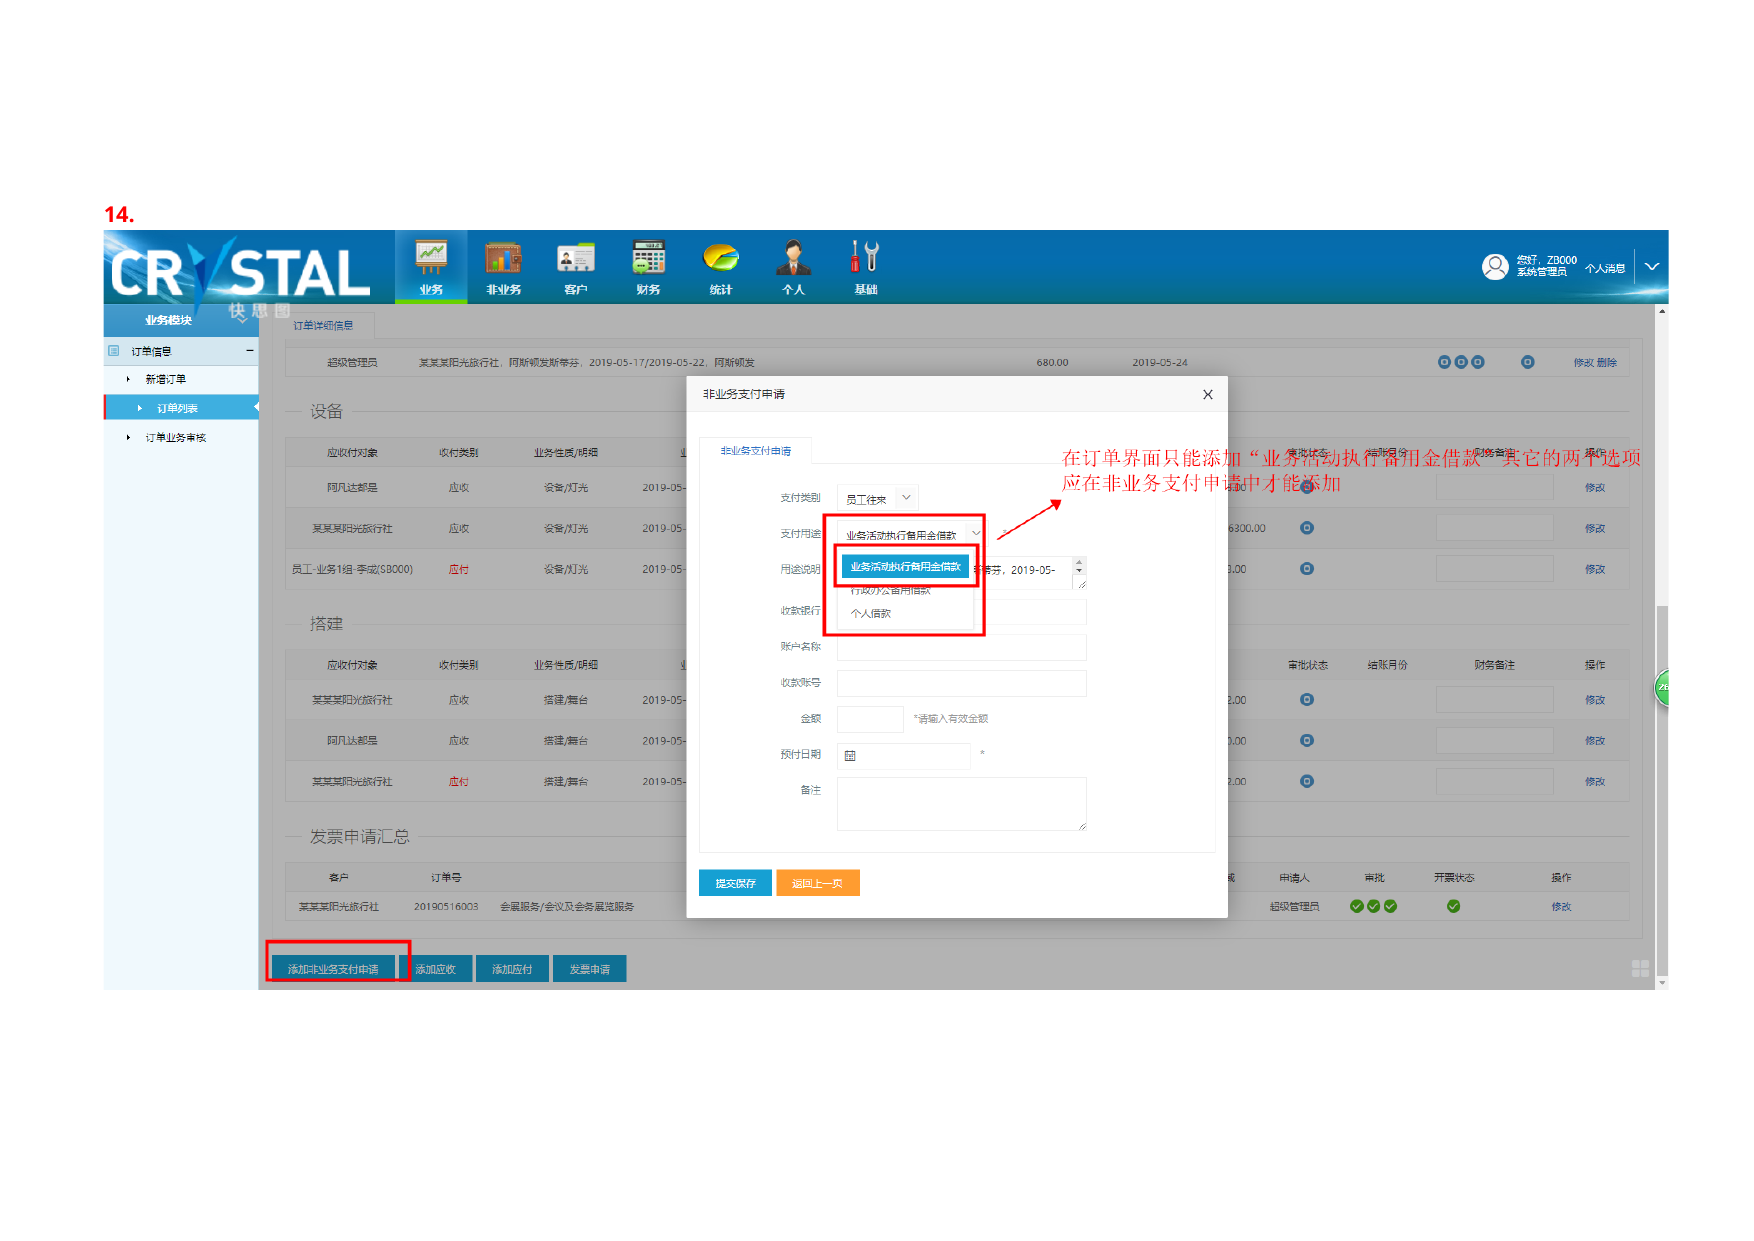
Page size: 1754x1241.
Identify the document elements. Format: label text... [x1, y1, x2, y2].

picture [103, 230, 1669, 990]
text 14. [103, 198, 1668, 230]
